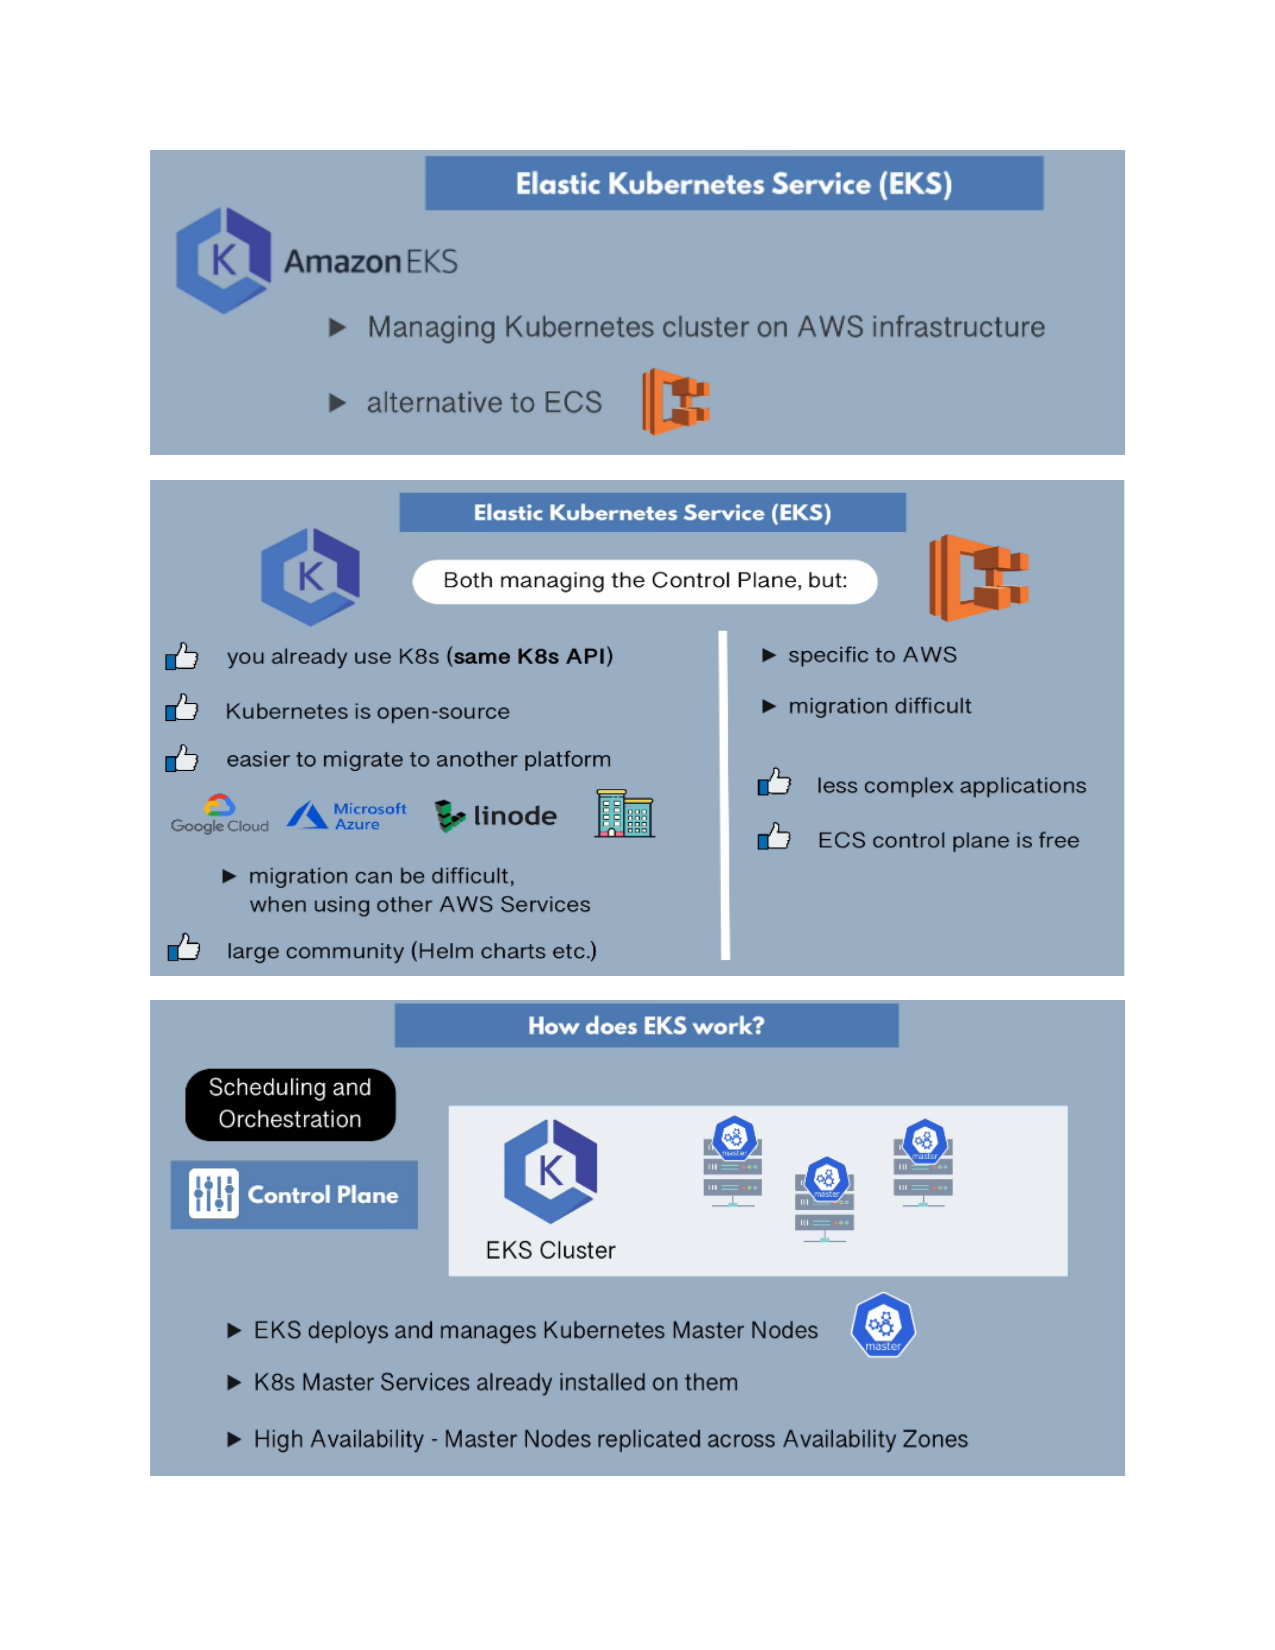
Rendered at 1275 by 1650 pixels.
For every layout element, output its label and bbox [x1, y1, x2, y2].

picture [150, 480, 1125, 976]
picture [150, 150, 1125, 455]
picture [150, 1000, 1125, 1476]
